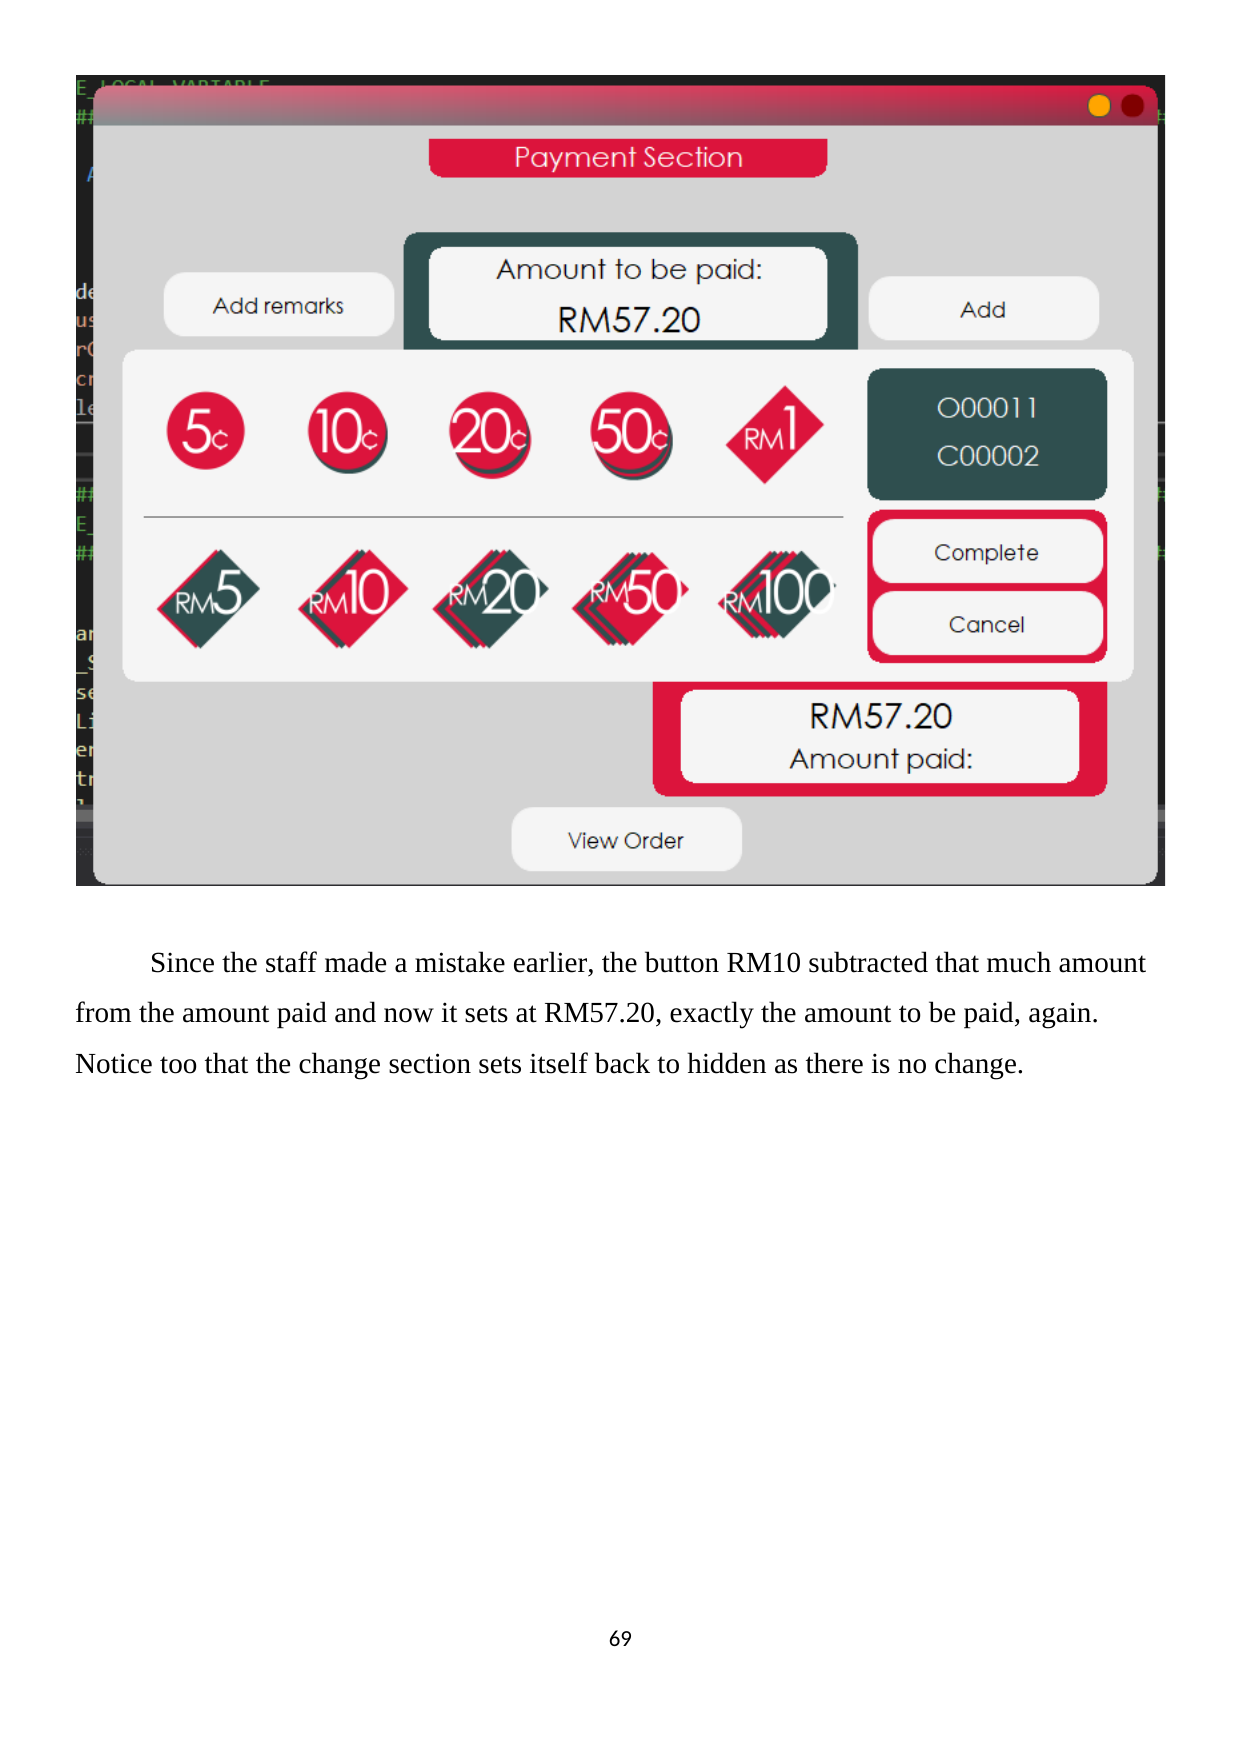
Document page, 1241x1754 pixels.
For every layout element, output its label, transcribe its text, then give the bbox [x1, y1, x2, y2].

text Since the staff made a mistake earlier, the button RM10 subtracted that much amount from the amount paid and now it sets at RM57.20, exactly the amount to be paid, again. Notice too that the change section sets itself back to hidden as there is no change. [75, 945, 1165, 1079]
picture [76, 75, 1166, 886]
